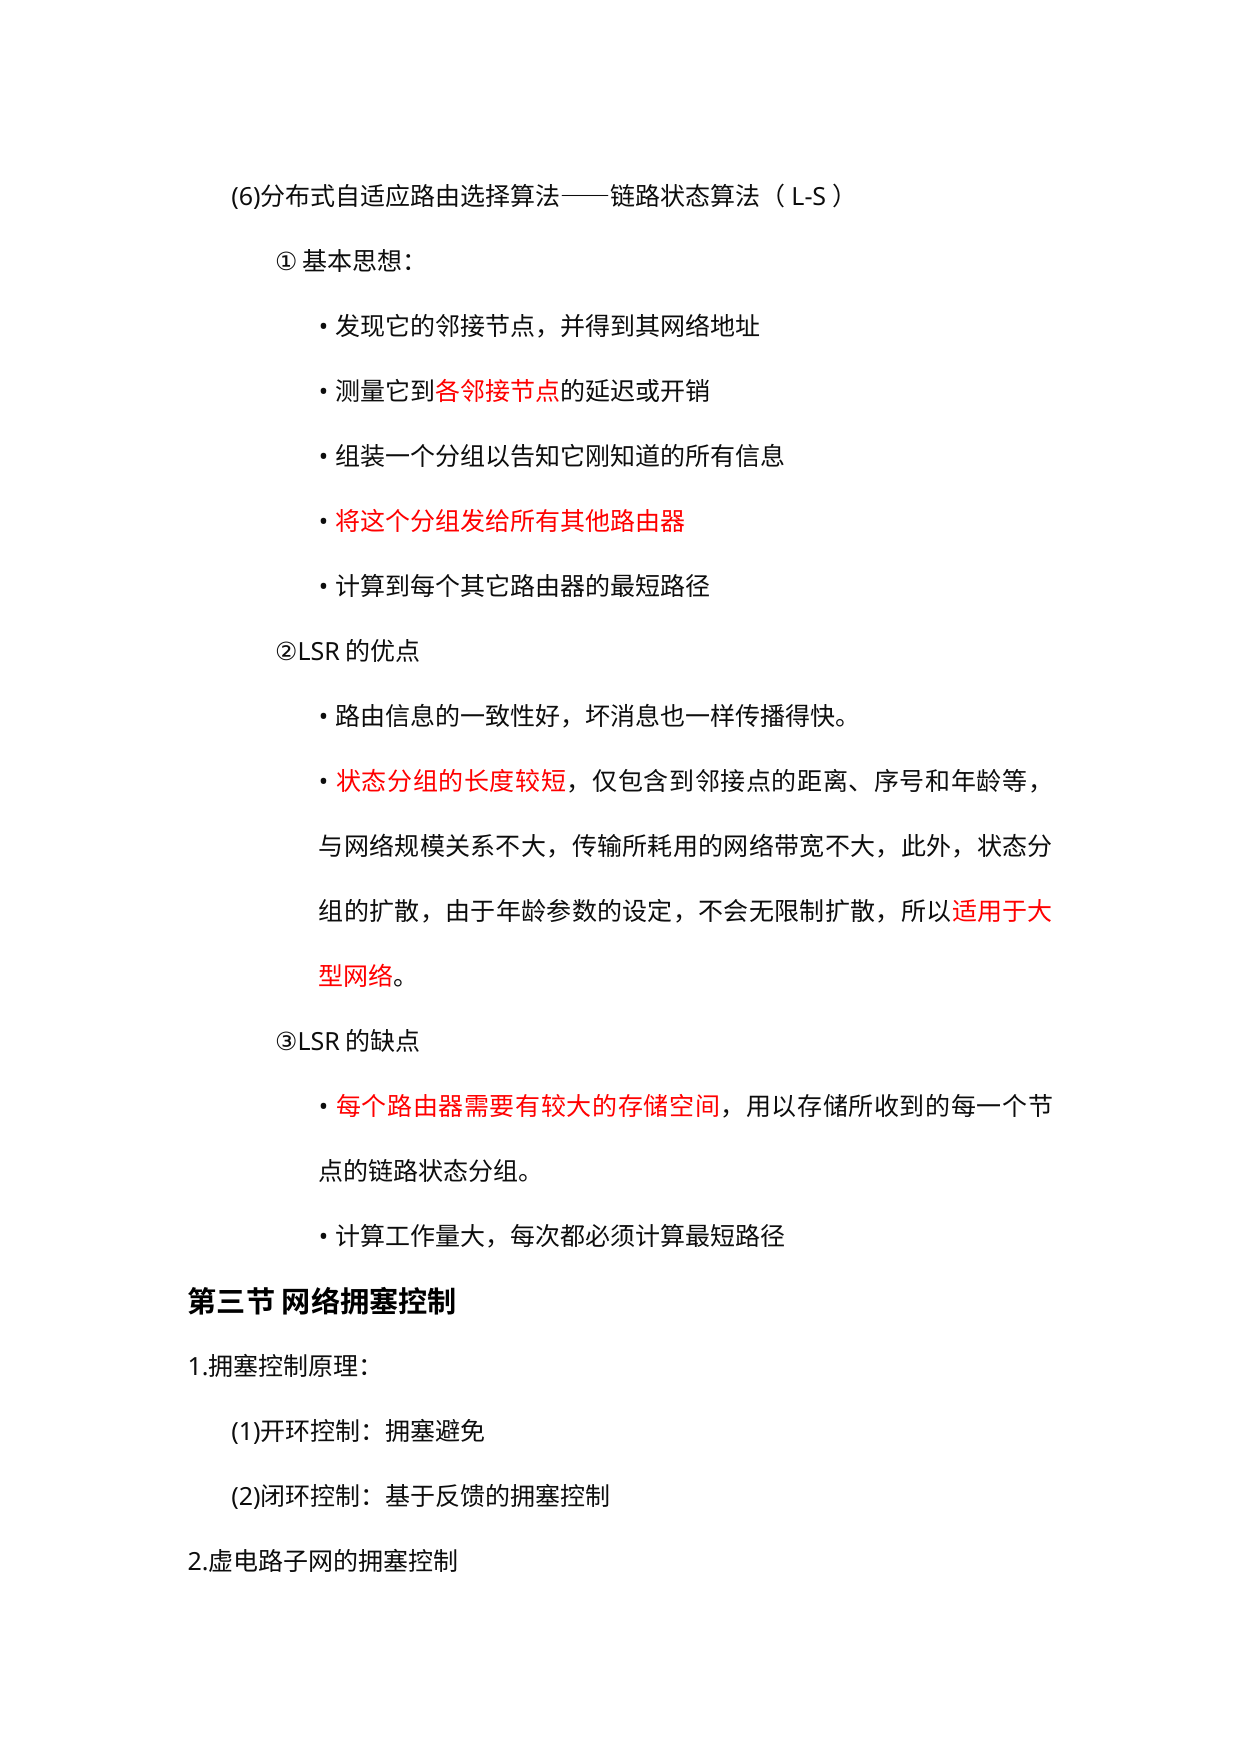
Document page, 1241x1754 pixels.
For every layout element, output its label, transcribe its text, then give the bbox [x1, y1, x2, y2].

text • 组装一个分组以告知它刚知道的所有信息 [275, 422, 1053, 487]
text ③LSR的缺点 [231, 1007, 1053, 1072]
text ②LSR的优点 [187, 617, 1053, 682]
text 第三节 网络拥塞控制 [187, 1267, 1053, 1332]
text (2)闭环控制：基于反馈的拥塞控制 [187, 1462, 1053, 1527]
text ①基本思想： [187, 227, 1053, 292]
text • 状态分组的长度较短，仅包含到邻接点的距离、序号和年龄等，与网络规模关系不大，传输所耗用的网络带宽不大，此外，状态分组的扩散，由于年龄参数的设定，不会无限制扩散，所以适用于大型网络。 [319, 747, 1053, 1007]
text 2.虚电路子网的拥塞控制 [187, 1527, 1053, 1592]
text • 计算到每个其它路由器的最短路径 [275, 552, 1053, 617]
text 1.拥塞控制原理： (1)开环控制：拥塞避免 [187, 1332, 1053, 1462]
text • 计算工作量大，每次都必须计算最短路径 [319, 1202, 1053, 1267]
text • 发现它的邻接节点，并得到其网络地址 [275, 292, 1053, 357]
text • 每个路由器需要有较大的存储空间，用以存储所收到的每一个节点的链路状态分组。 [319, 1072, 1053, 1202]
text (6)分布式自适应路由选择算法——链路状态算法（ L-S ） [187, 162, 1053, 227]
text • 将这个分组发给所有其他路由器 [275, 487, 1053, 552]
text • 路由信息的一致性好，坏消息也一样传播得快。 [319, 682, 1053, 747]
text • 测量它到各邻接节点的延迟或开销 [275, 357, 1053, 422]
